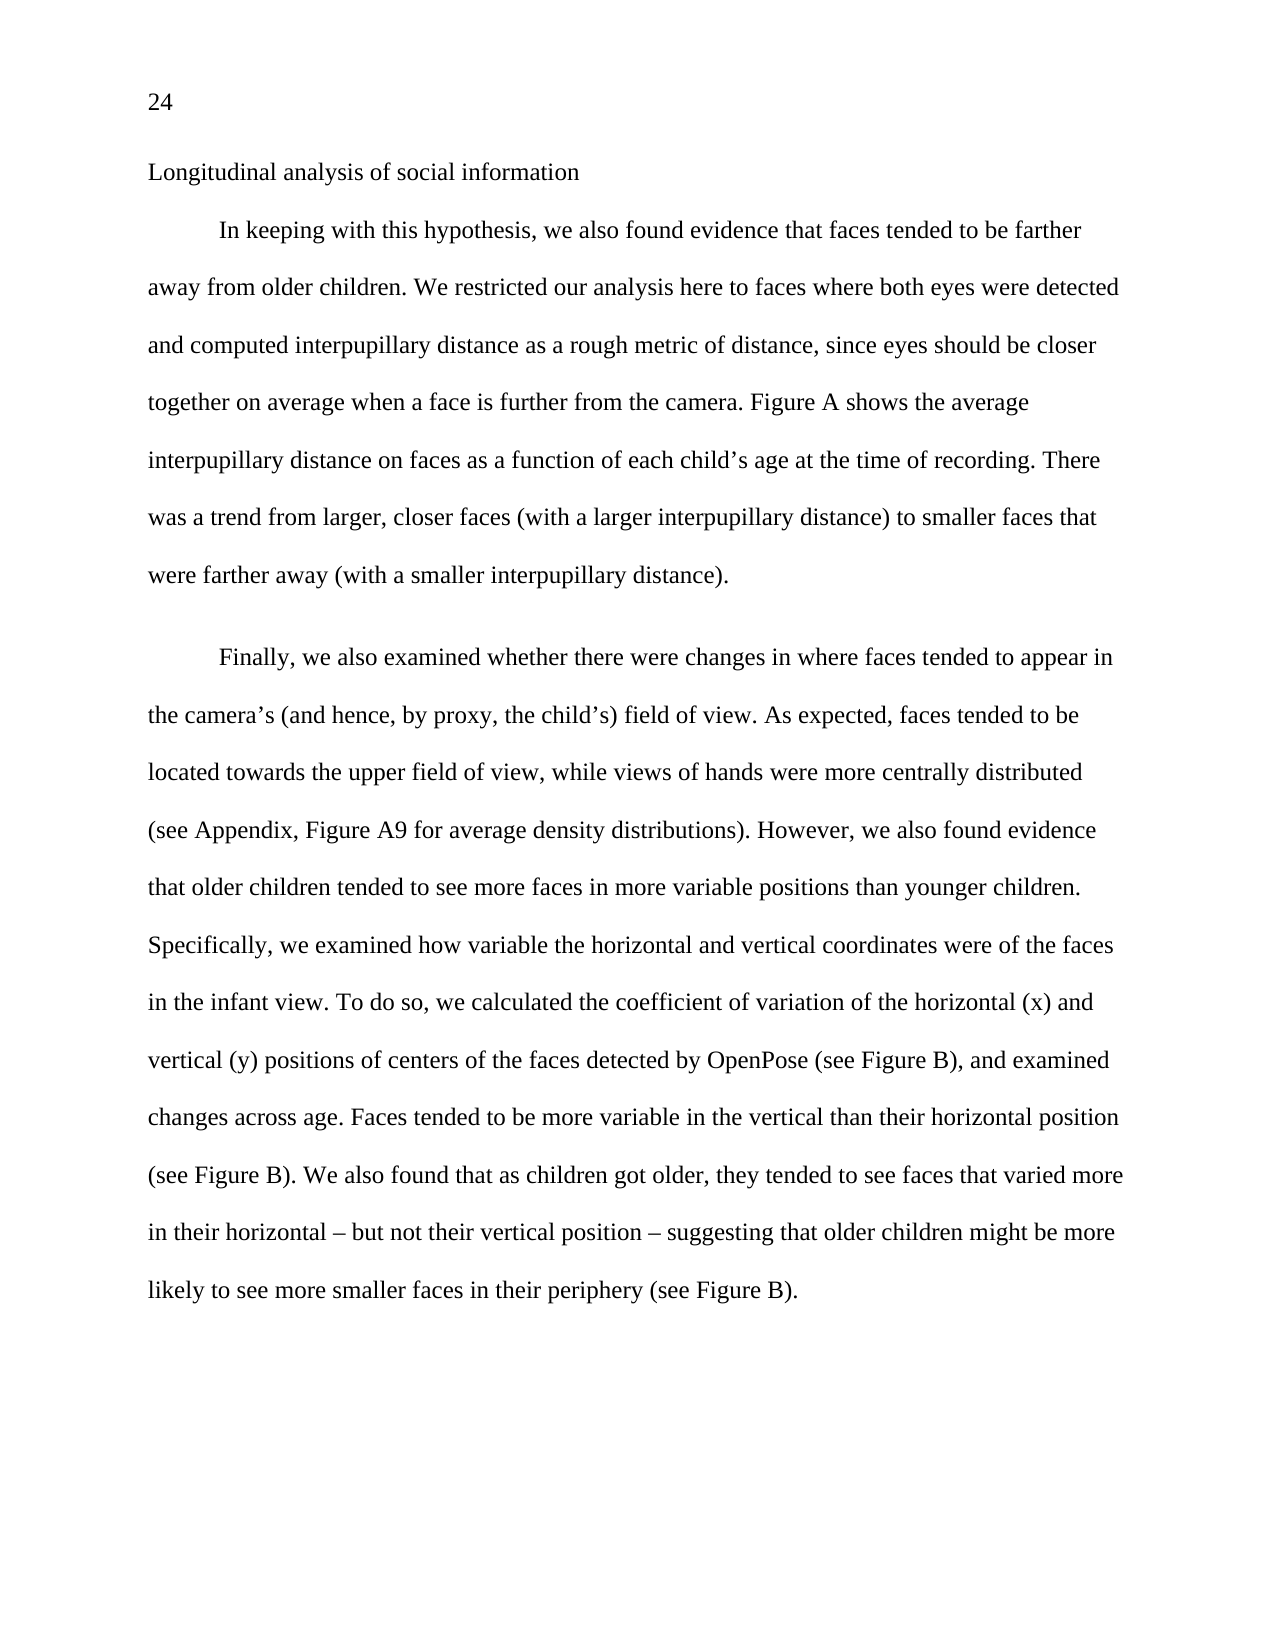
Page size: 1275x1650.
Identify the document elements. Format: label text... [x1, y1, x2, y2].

text Finally, we also examined whether there were changes in where faces tended to appear in the camera’s (and hence, by proxy, the child’s) field of view. As expected, faces tended to be located towards the upper field of view, while views of hands were more centrally distributed (see Appendix, Figure A9 for average density distributions). However, we also found evidence that older children tended to see more faces in more variable positions than younger children. Specifically, we examined how variable the horizontal and vertical coordinates were of the faces in the infant view. To do so, we calculated the coefficient of variation of the horizontal (x) and vertical (y) positions of centers of the faces detected by OpenPose (see Figure B), and examined changes across age. Faces tended to be more variable in the vertical than their horizontal position (see Figure B). We also found that as children got older, they tended to see faces that varied more in their horizontal – but not their vertical position – suggesting that older children might be more likely to see more smaller faces in their periphery (see Figure B). [148, 642, 1127, 1304]
text In keeping with this hypothesis, we also found evidence that faces tended to be farther away from older children. We restricted our analysis here to faces where both eyes were detected and computed interpupillary distance as a rough metric of distance, since eyes should be closer together on average when a face is further from the camera. Figure A shows the average interpupillary distance on faces as a function of each child’s age at the time of recording. There was a trend from larger, closer faces (with a larger interpupillary distance) to smaller faces that were farther away (with a smaller interpupillary distance). [148, 215, 1127, 589]
